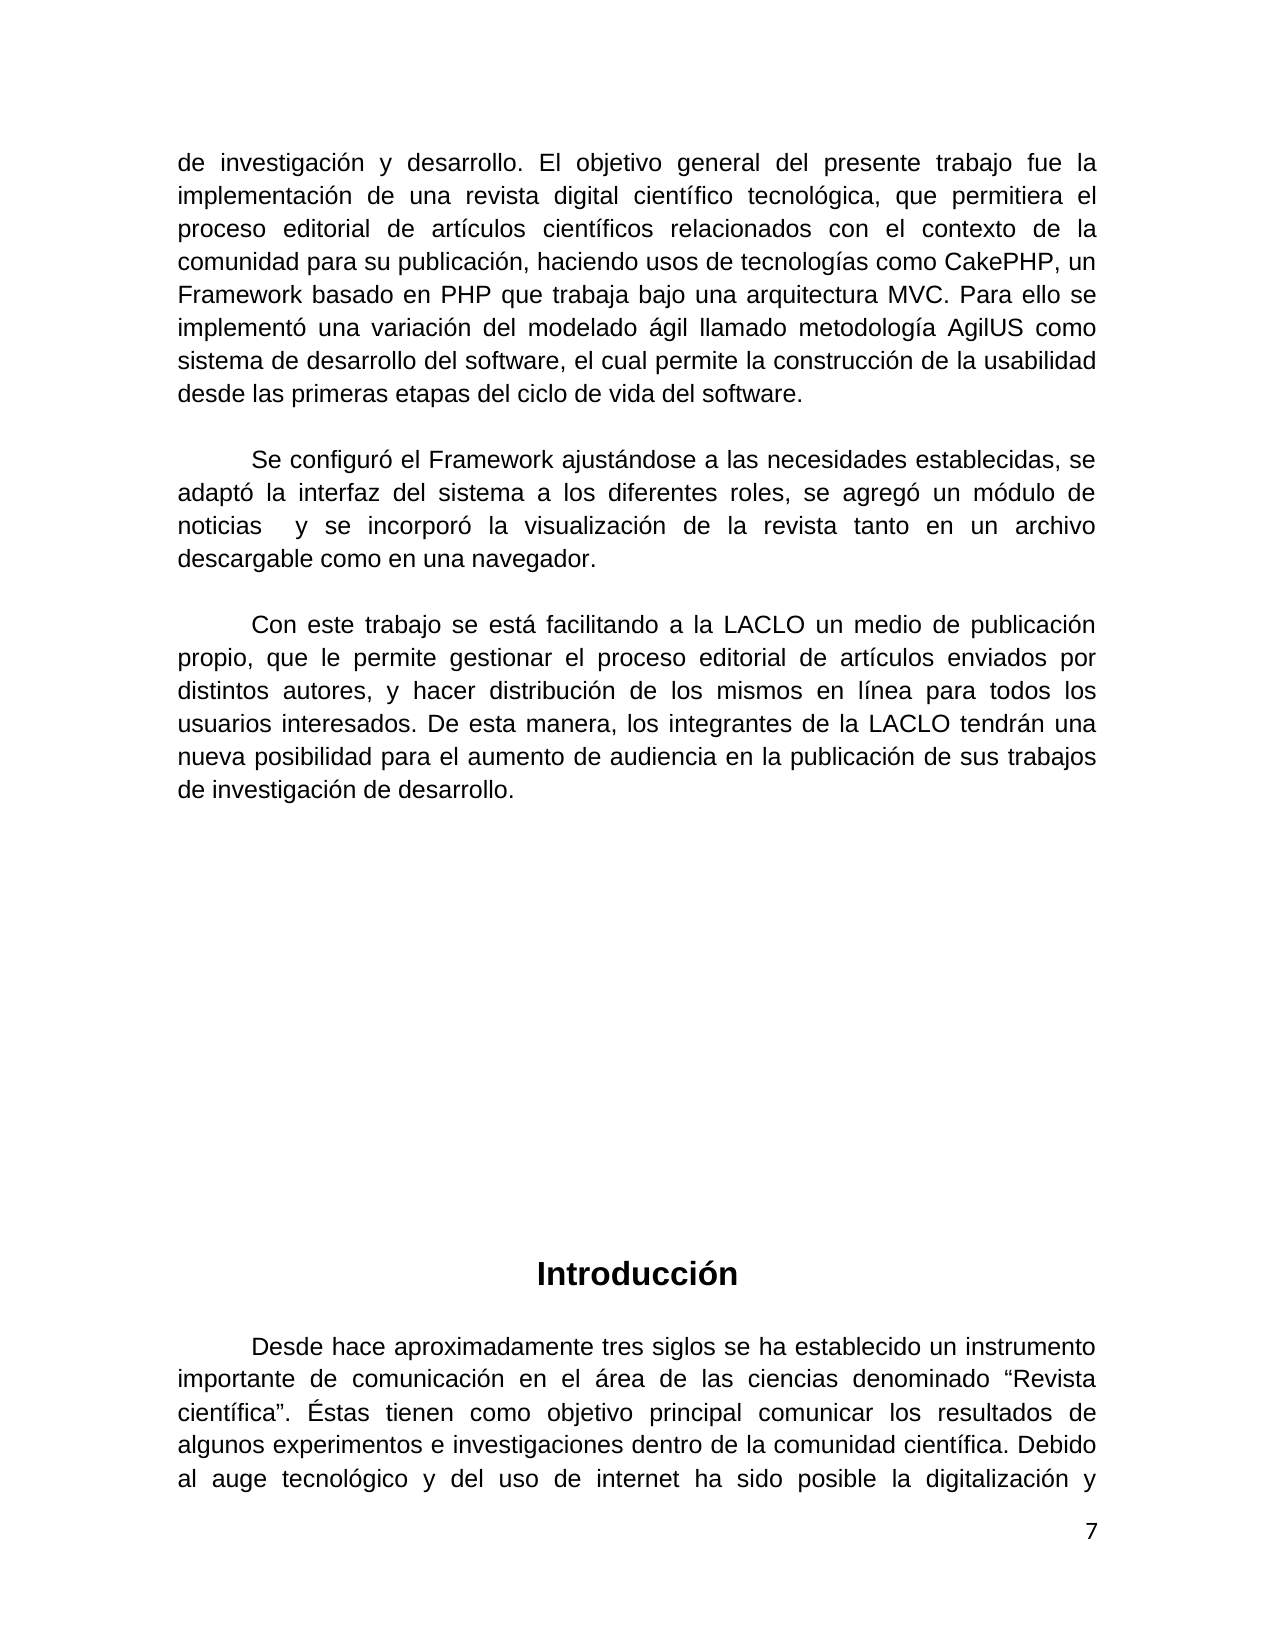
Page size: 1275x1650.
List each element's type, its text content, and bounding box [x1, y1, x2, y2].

text Se configuró el Framework ajustándose a las necesidades establecidas, se adaptó la interfaz del sistema a los diferentes roles, se agregó un módulo de noticias y se incorporó la visualización de la revista tanto en un archivo descargable como en una navegador. [177, 445, 1098, 573]
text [177, 148, 1098, 407]
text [177, 1331, 1098, 1492]
subtitle Introducción [177, 1254, 1098, 1293]
text Con este trabajo se está facilitando a la LACLO un medio de publicación propio, que le permite gestionar el proceso editorial de artículos enviados por distintos autores, y hacer distribución de los mismos en línea para todos los usuarios interesados. De esta manera, los integrantes de la LACLO tendrán una nueva posibilidad para el aumento de audiencia en la publicación de sus trabajos de investigación de desarrollo. [177, 610, 1098, 804]
